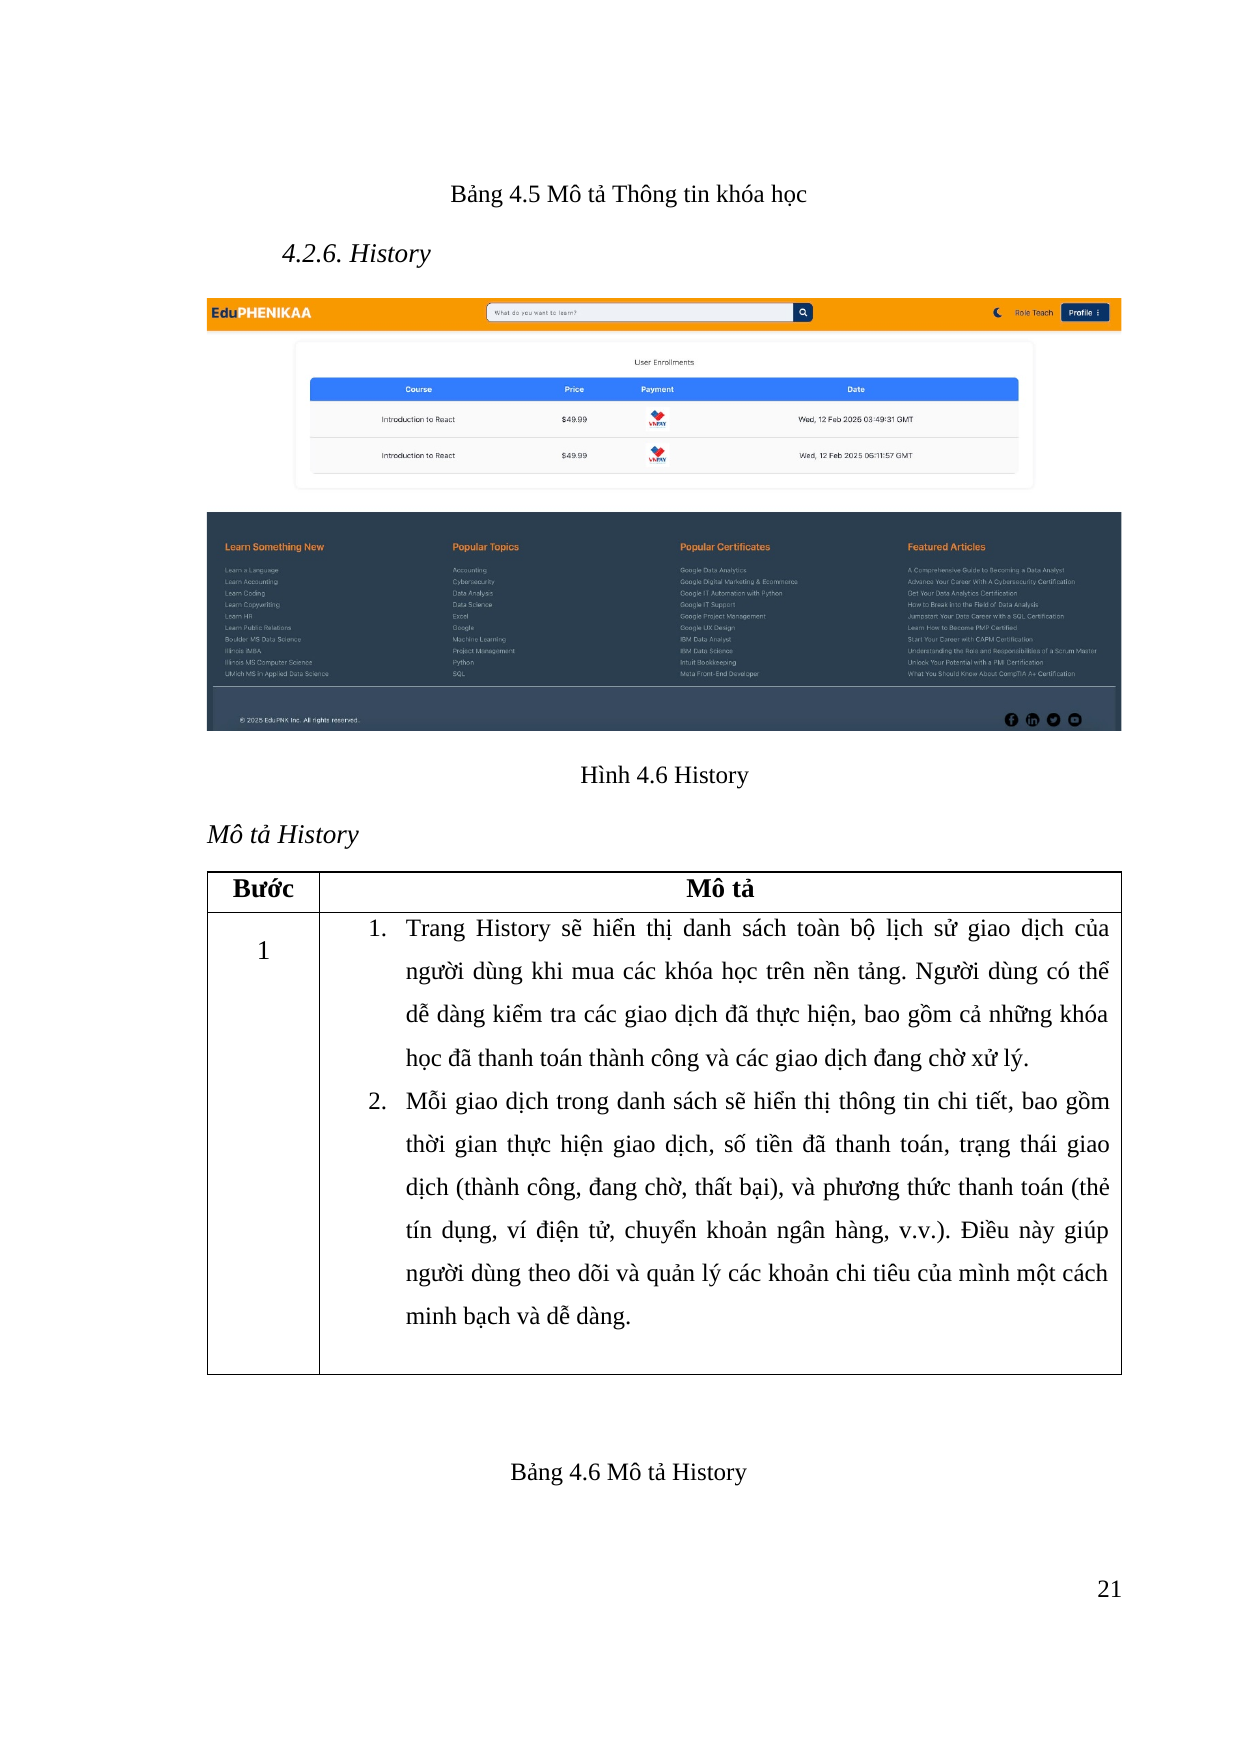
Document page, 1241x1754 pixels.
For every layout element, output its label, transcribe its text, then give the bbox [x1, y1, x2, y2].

table_header Mô tả [320, 873, 1121, 912]
text Hình 4.6 History [207, 760, 1122, 789]
subtitle 4.2.6. History [207, 237, 1122, 269]
picture [206, 298, 1122, 731]
text Bảng 4.6 Mô tả History [89, 1457, 1168, 1485]
text Mô tả History [207, 818, 1122, 850]
table_header Bước [208, 873, 319, 912]
text Bảng 4.5 Mô tả Thông tin khóa học [89, 179, 1168, 208]
table_cell Trang History sẽ hiển thị danh sách toàn bộ lịch sử giao dịch của người dùng khi mua các khóa học trên nền tảng. Người dùng có thể dễ dàng kiểm tra các giao dịch đã thực hiện, bao gồm cả những khóa học đã thanh toán thành công và các giao dịch đang chờ xử lý. Mỗi giao dịch trong danh sách sẽ hiển thị thông tin chi tiết, bao gồm thời gian thực hiện giao dịch, số tiền đã thanh toán, trạng thái giao dịch (thành công, đang chờ, thất bại), và phương thức thanh toán (thẻ tín dụng, ví điện tử, chuyển khoản ngân hàng, v.v.). Điều này giúp người dùng theo dõi và quản lý các khoản chi tiêu của mình một cách minh bạch và dễ dàng. [320, 913, 1121, 1373]
table_cell 1 [208, 913, 319, 1373]
